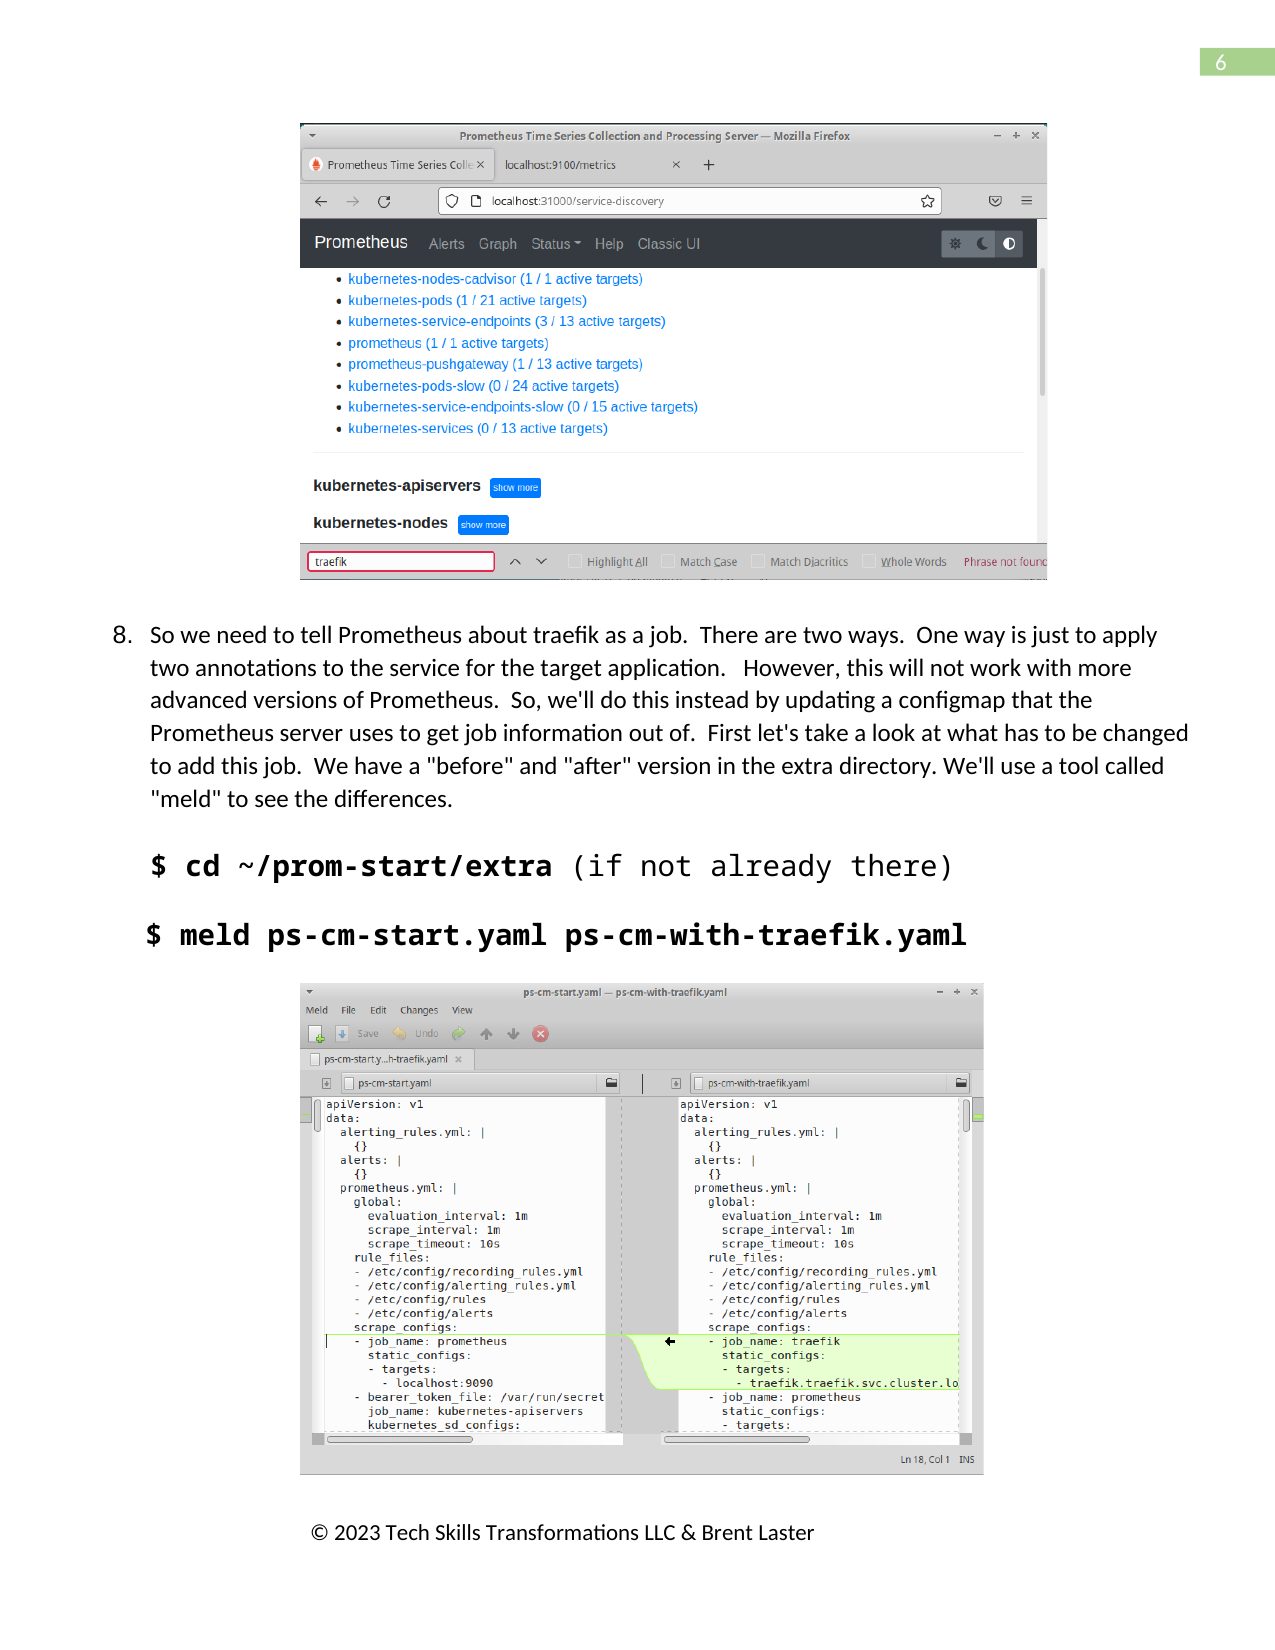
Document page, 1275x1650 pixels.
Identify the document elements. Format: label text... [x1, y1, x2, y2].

text $ meld ps-cm-start.yaml ps-cm-with-traefik.yaml [75, 914, 1200, 954]
picture [300, 983, 984, 1475]
text ﻿ $ cd ~/prom-start/extra (if not already there) [75, 846, 1200, 885]
list So we need to tell Prometheus about traefik as a job. There are two ways. One way is just to apply two annotations to the service for the target application. However, this will not work with more advanced versions of Prometheus. So, we'll do this instead by updating a configmap that the Prometheus server uses to get job information out of. First let's take a look at what has to be changed to add this job. We have a "before" and "after" version in the extra directory. We'll use a tool called "meld" to see the differences. [112, 619, 1200, 814]
picture [300, 123, 1048, 580]
